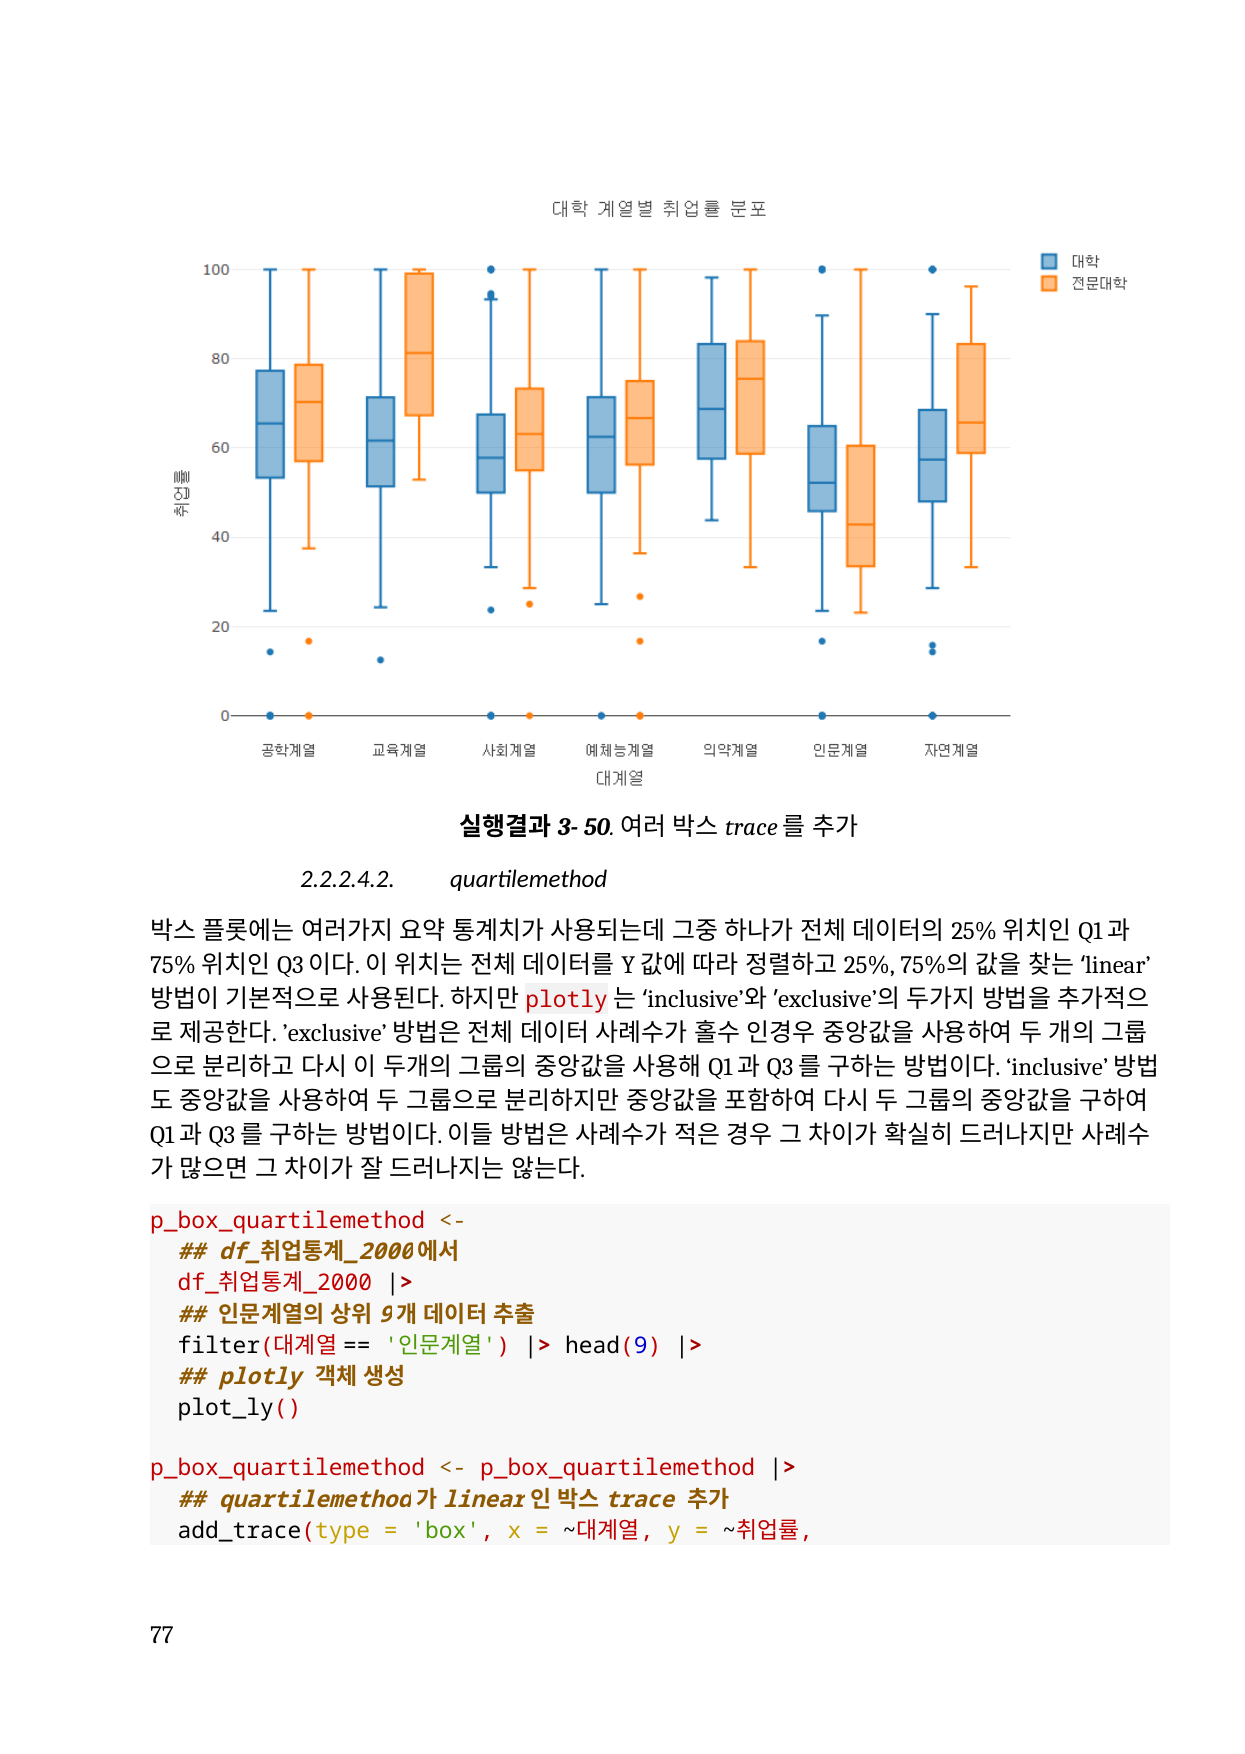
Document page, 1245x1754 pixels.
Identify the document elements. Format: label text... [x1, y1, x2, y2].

text 실행결과 3- . 여러 박스 trace를 추가 [150, 808, 1170, 842]
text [150, 1204, 1170, 1545]
picture [172, 187, 1148, 788]
text 박스 플롯에는 여러가지 요약 통계치가 사용되는데 그중 하나가 전체 데이터의 25% 위치인 Q1과 75% 위치인 Q3이다. 이 위치는 전체 데이터를 Y값에 따라 정렬하고 25%, 75%의 값을 찾는 ‘linear’ 방법이 기본적으로 사용된다. 하지만 plotly 는 ‘inclusive’와 ’exclusive’의 두가지 방법을 추가적으로 제공한다. ’exclusive’ 방법은 전체 데이터 사례수가 홀수 인경우 중앙값을 사용하여 두 개의 그룹으로 분리하고 다시 이 두개의 그룹의 중앙값을 사용해 Q1과 Q3를 구하는 방법이다. ‘inclusive’ 방법도 중앙값을 사용하여 두 그룹으로 분리하지만 중앙값을 포함하여 다시 두 그룹의 중앙값을 구하여 Q1과 Q3를 구하는 방법이다. 이들 방법은 사례수가 적은 경우 그 차이가 확실히 드러나지만 사례수가 많으면 그 차이가 잘 드러나지는 않는다. [150, 912, 1170, 1185]
subtitle quartilemethod [300, 863, 1170, 894]
